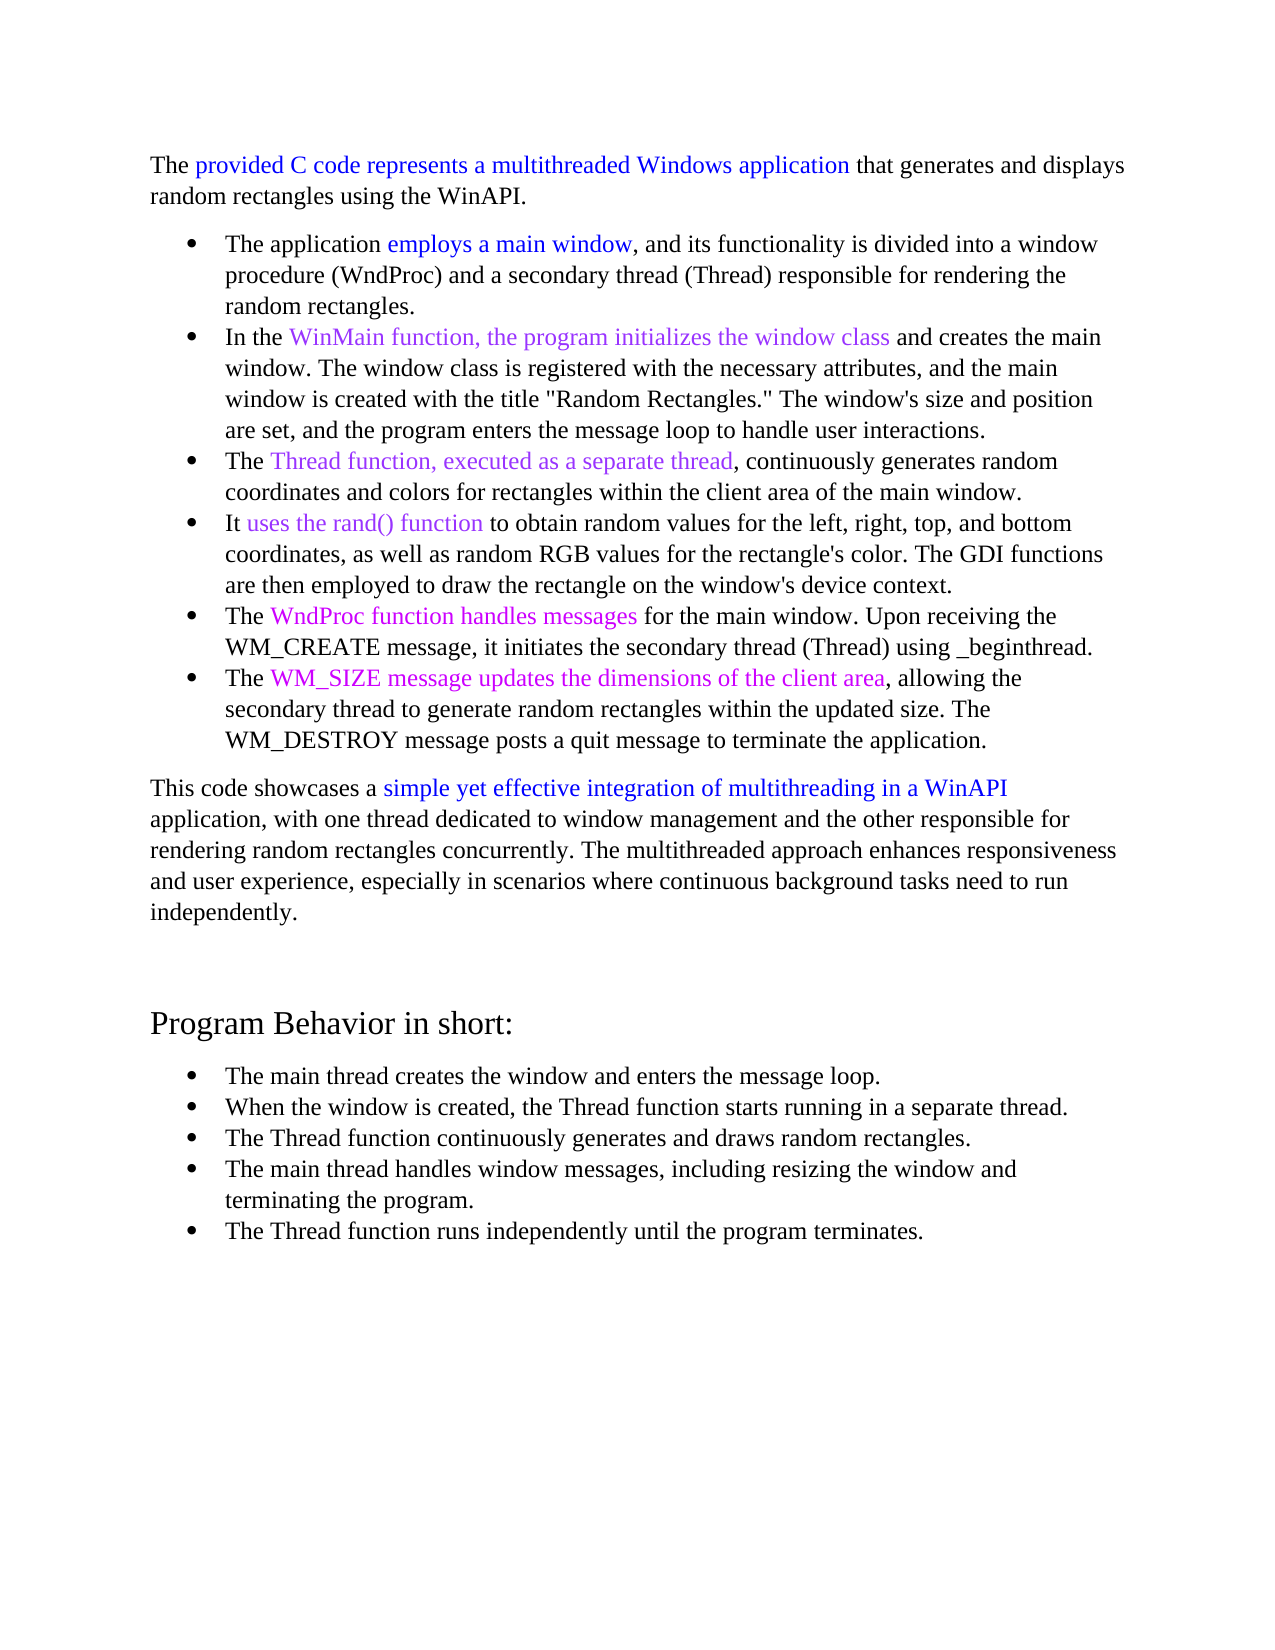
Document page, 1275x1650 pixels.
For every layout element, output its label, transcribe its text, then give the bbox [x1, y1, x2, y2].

list When the window is created, the Thread function starts running in a separate thread. [187, 1092, 1125, 1121]
text This code showcases a simple yet effective integration of multithreading in a WinAPI application, with one thread dedicated to window management and the other responsible for rendering random rectangles concurrently. The multithreaded approach enhances responsiveness and user experience, especially in scenarios where continuous background tasks need to run independently. [150, 773, 1125, 926]
text The provided C code represents a multithreaded Windows application that generates and displays random rectangles using the WinAPI. [150, 150, 1125, 210]
list It uses the rand() function to obtain random values for the left, right, top, and bottom coordinates, as well as random RGB values for the rectangle's color. The GDI functions are then employed to draw the rectangle on the window's device context. [187, 508, 1125, 599]
list The WM_SIZE message updates the dimensions of the client area, allowing the secondary thread to generate random rectangles within the updated size. The WM_DESTROY message posts a quit message to terminate the application. [187, 663, 1125, 754]
list The Thread function runs independently until the program terminates. [187, 1216, 1125, 1245]
list In the WinMain function, the program initializes the window class and creates the main window. The window class is registered with the necessary attributes, and the main window is created with the title "Random Rectangles." The window's size and position are set, and the program enters the message loop to handle user interactions. [187, 322, 1125, 444]
list The Thread function continuously generates and draws random rectangles. [187, 1123, 1125, 1152]
list The main thread creates the window and enters the message loop. [187, 1061, 1125, 1090]
list The Thread function, executed as a separate thread, continuously generates random coordinates and colors for rectangles within the client area of the main window. [187, 446, 1125, 506]
text Program Behavior in short: [150, 1003, 1125, 1041]
list The WndProc function handles messages for the main window. Upon receiving the WM_CREATE message, it initiates the secondary thread (Thread) using _beginthread. [187, 601, 1125, 661]
list The main thread handles window messages, including resizing the window and terminating the program. [187, 1154, 1125, 1214]
list The application employs a main window, and its functionality is divided into a window procedure (WndProc) and a secondary thread (Thread) responsible for rendering the random rectangles. [187, 229, 1125, 319]
